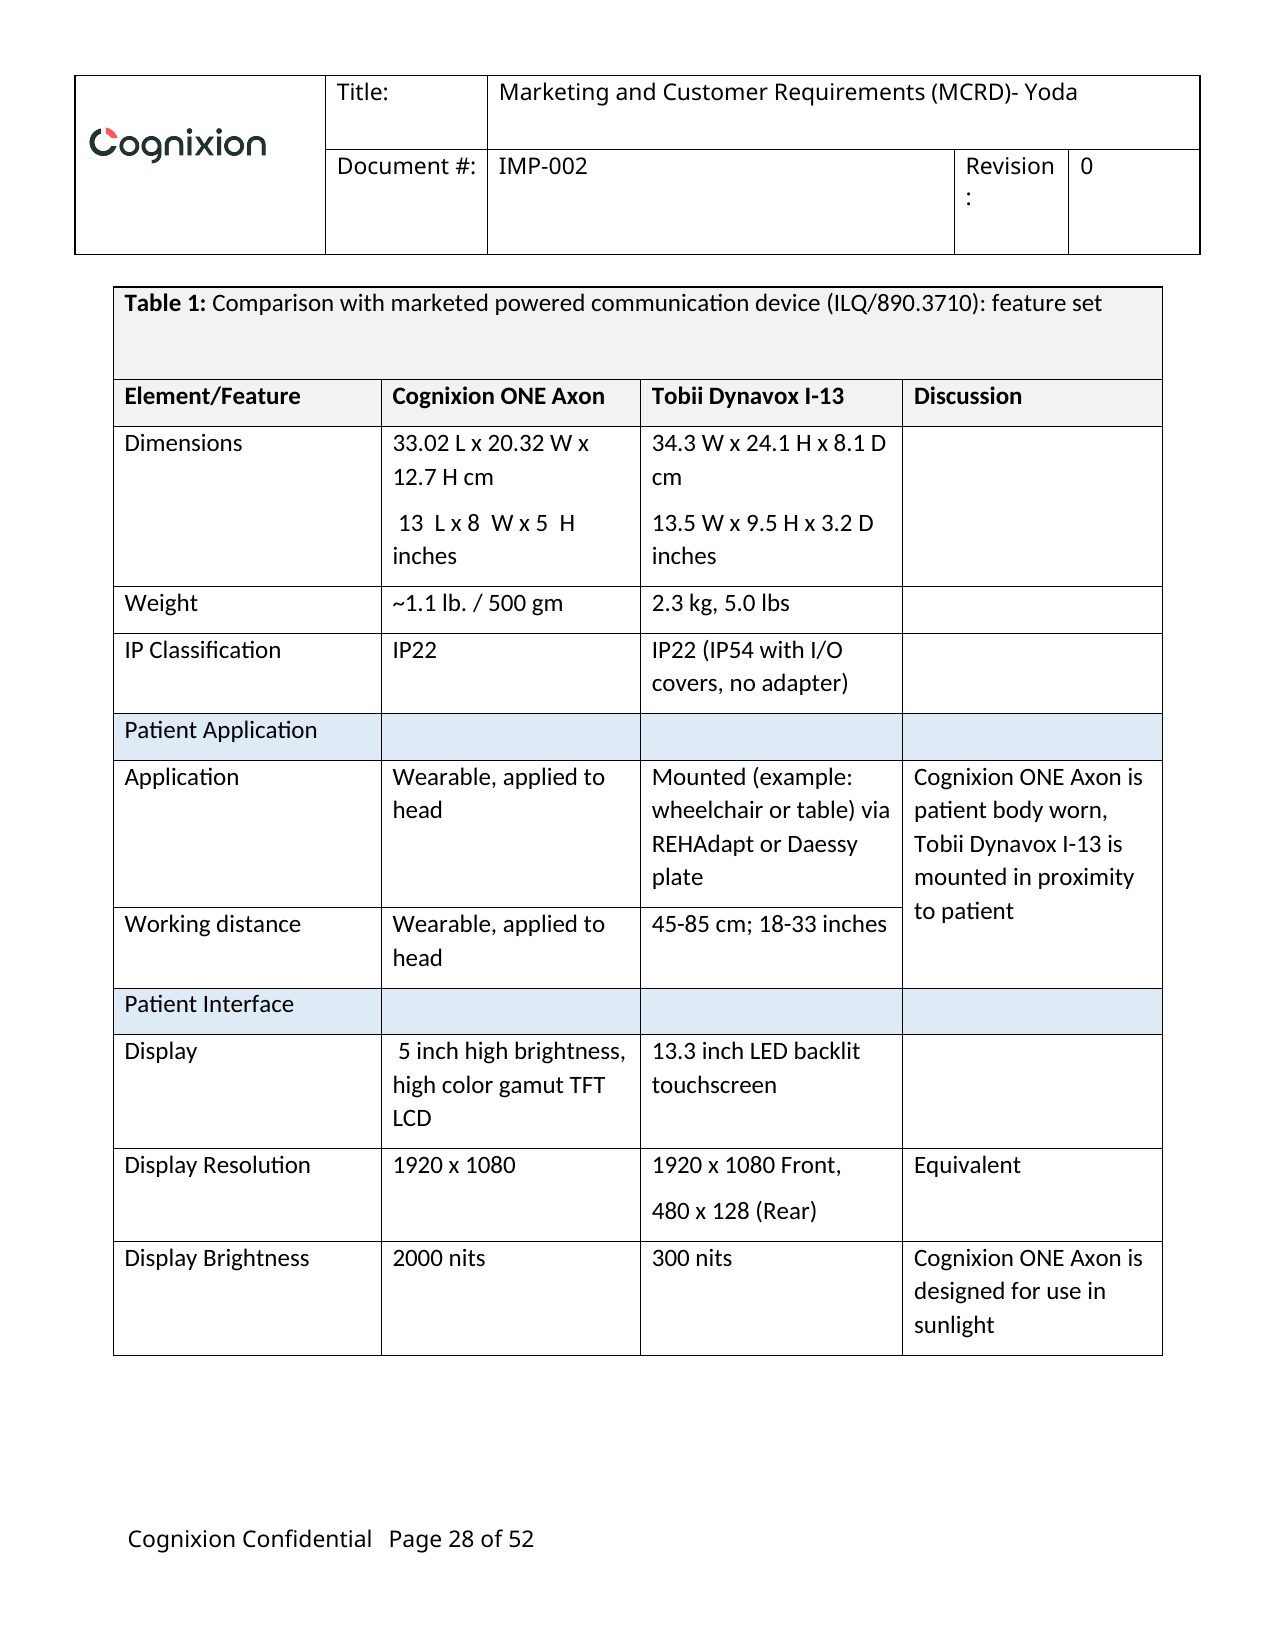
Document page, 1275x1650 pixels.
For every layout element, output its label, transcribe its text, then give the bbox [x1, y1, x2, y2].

table_cell 1920 x 1080 [382, 1149, 640, 1241]
table_cell [903, 989, 1162, 1034]
table_cell ~1.1 lb. / 500 gm [382, 587, 640, 633]
table_cell [903, 714, 1162, 760]
table_cell [641, 989, 902, 1034]
table_cell Dimensions [114, 427, 381, 586]
table_cell 2000 nits [382, 1242, 640, 1354]
table_cell Discussion [903, 380, 1162, 426]
table_cell [641, 714, 902, 760]
table_cell Patient Interface [114, 989, 381, 1034]
table_cell Mounted (example: wheelchair or table) via REHAdapt or Daessy plate [641, 761, 902, 907]
table_cell 5 inch high brightness, high color gamut TFT LCD [382, 1035, 640, 1148]
table_cell [903, 634, 1162, 713]
table_cell [382, 714, 640, 760]
picture [86, 122, 275, 166]
table_cell Application [114, 761, 381, 907]
table_cell Tobii Dynavox I-13 [641, 380, 902, 426]
table_cell IP22 [382, 634, 640, 713]
table_cell IP Classification [114, 634, 381, 713]
table_header Table 1: Comparison with marketed powered communication device (ILQ/890.3710): feature set [114, 288, 1162, 379]
table_cell 33.02 L x 20.32 W x 12.7 H cm 13 L x 8 W x 5 H inches [382, 427, 640, 586]
table_cell Display Brightness [114, 1242, 381, 1354]
table_cell 300 nits [641, 1242, 902, 1354]
table_cell Display Resolution [114, 1149, 381, 1241]
table_cell Wearable, applied to head [382, 908, 640, 987]
table_cell Element/Feature [114, 380, 381, 426]
table_cell Cognixion ONE Axon is patient body worn, Tobii Dynavox I-13 is mounted in proximity to patient [903, 761, 1162, 987]
table_cell 1920 x 1080 Front, 480 x 128 (Rear) [641, 1149, 902, 1241]
table_cell [903, 587, 1162, 633]
table_cell Working distance [114, 908, 381, 987]
table_cell [903, 1035, 1162, 1148]
table_cell Patient Application [114, 714, 381, 760]
table_cell Weight [114, 587, 381, 633]
table_cell Equivalent [903, 1149, 1162, 1241]
table_cell [382, 989, 640, 1034]
table_cell 13.3 inch LED backlit touchscreen [641, 1035, 902, 1148]
table_cell Cognixion ONE Axon is designed for use in sunlight [903, 1242, 1162, 1354]
table_cell 2.3 kg, 5.0 lbs [641, 587, 902, 633]
table_cell Display [114, 1035, 381, 1148]
table_cell IP22 (IP54 with I/O covers, no adapter) [641, 634, 902, 713]
table_cell Wearable, applied to head [382, 761, 640, 907]
table_cell 34.3 W x 24.1 H x 8.1 D cm 13.5 W x 9.5 H x 3.2 D inches [641, 427, 902, 586]
table_cell 45-85 cm; 18-33 inches [641, 908, 902, 987]
table_cell Cognixion ONE Axon [382, 380, 640, 426]
table_cell [903, 427, 1162, 586]
